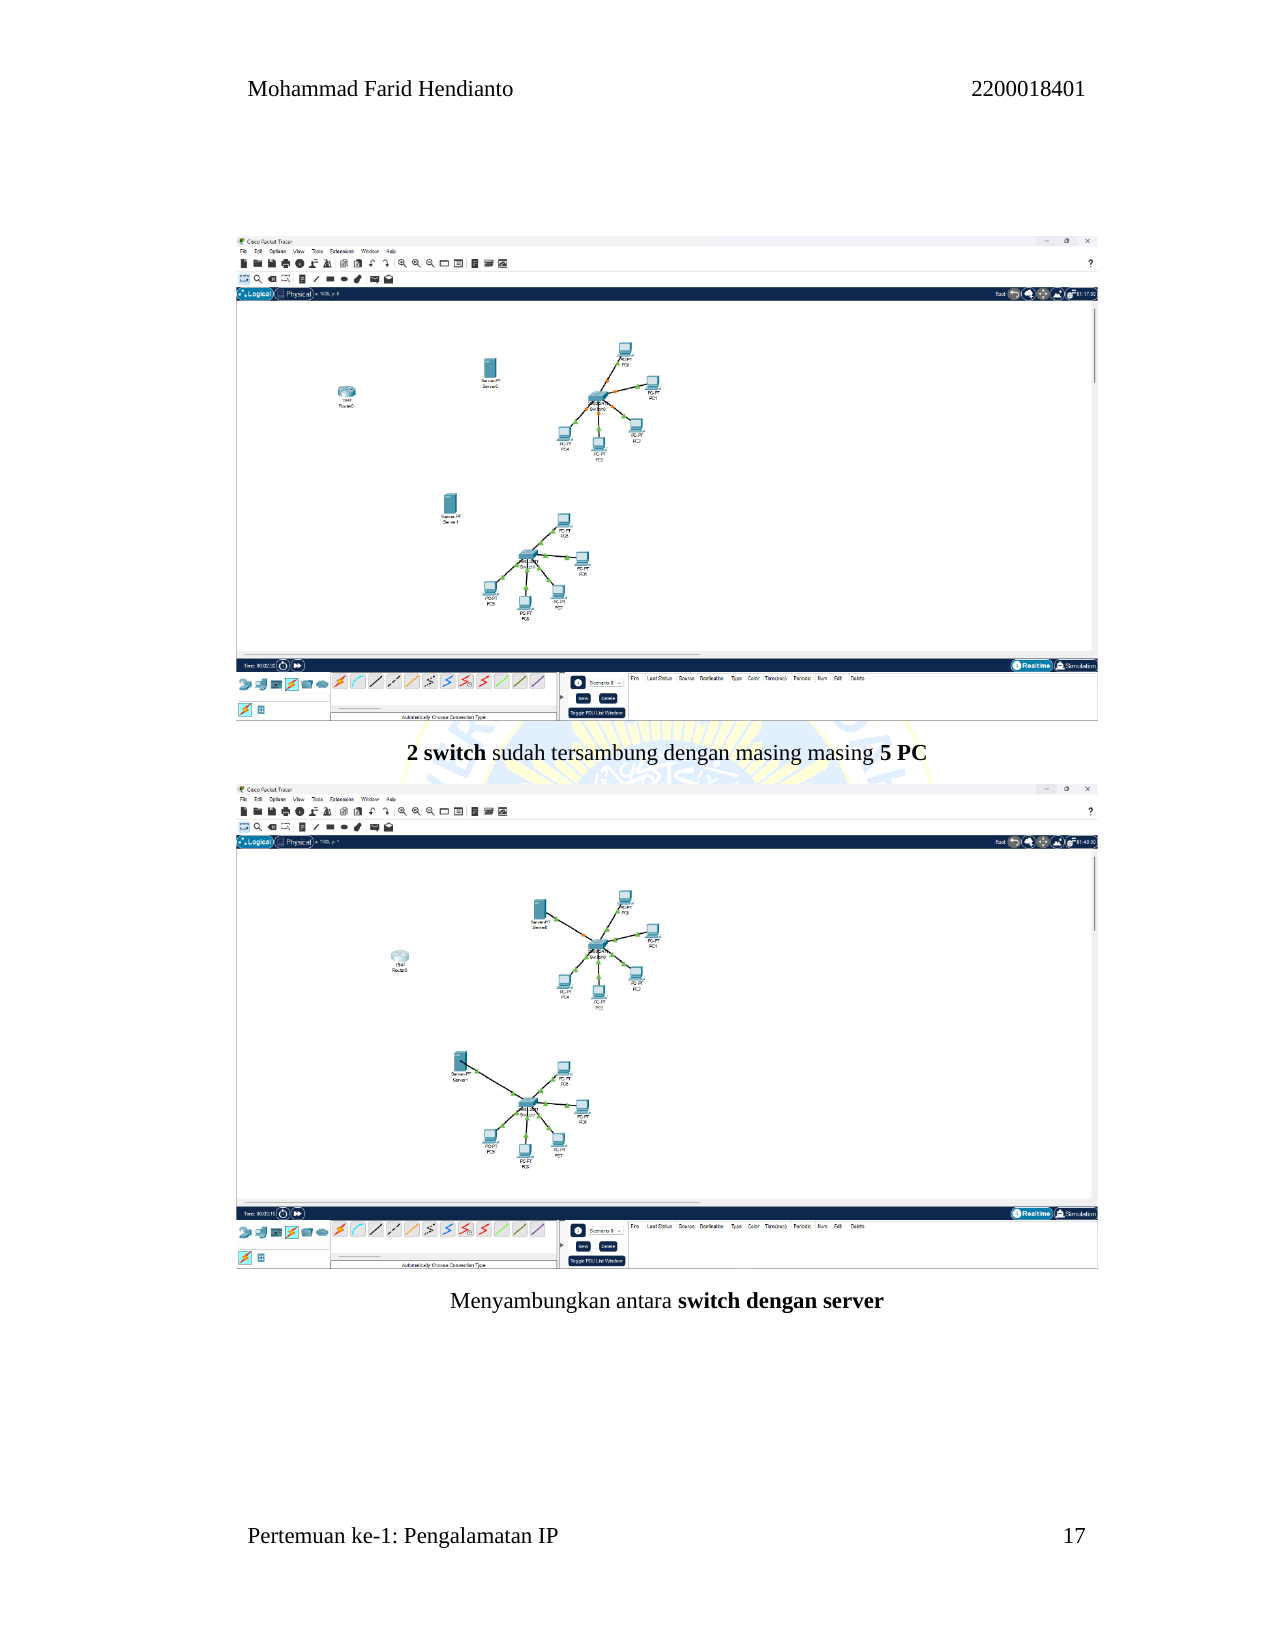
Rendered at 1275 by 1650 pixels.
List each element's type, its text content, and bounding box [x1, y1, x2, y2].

picture [236, 236, 1098, 721]
text Menyambungkan antara switch dengan server [236, 1288, 1098, 1314]
picture [236, 784, 1098, 1269]
text 2 switch sudah tersambung dengan masing masing 5 PC [236, 739, 1098, 766]
